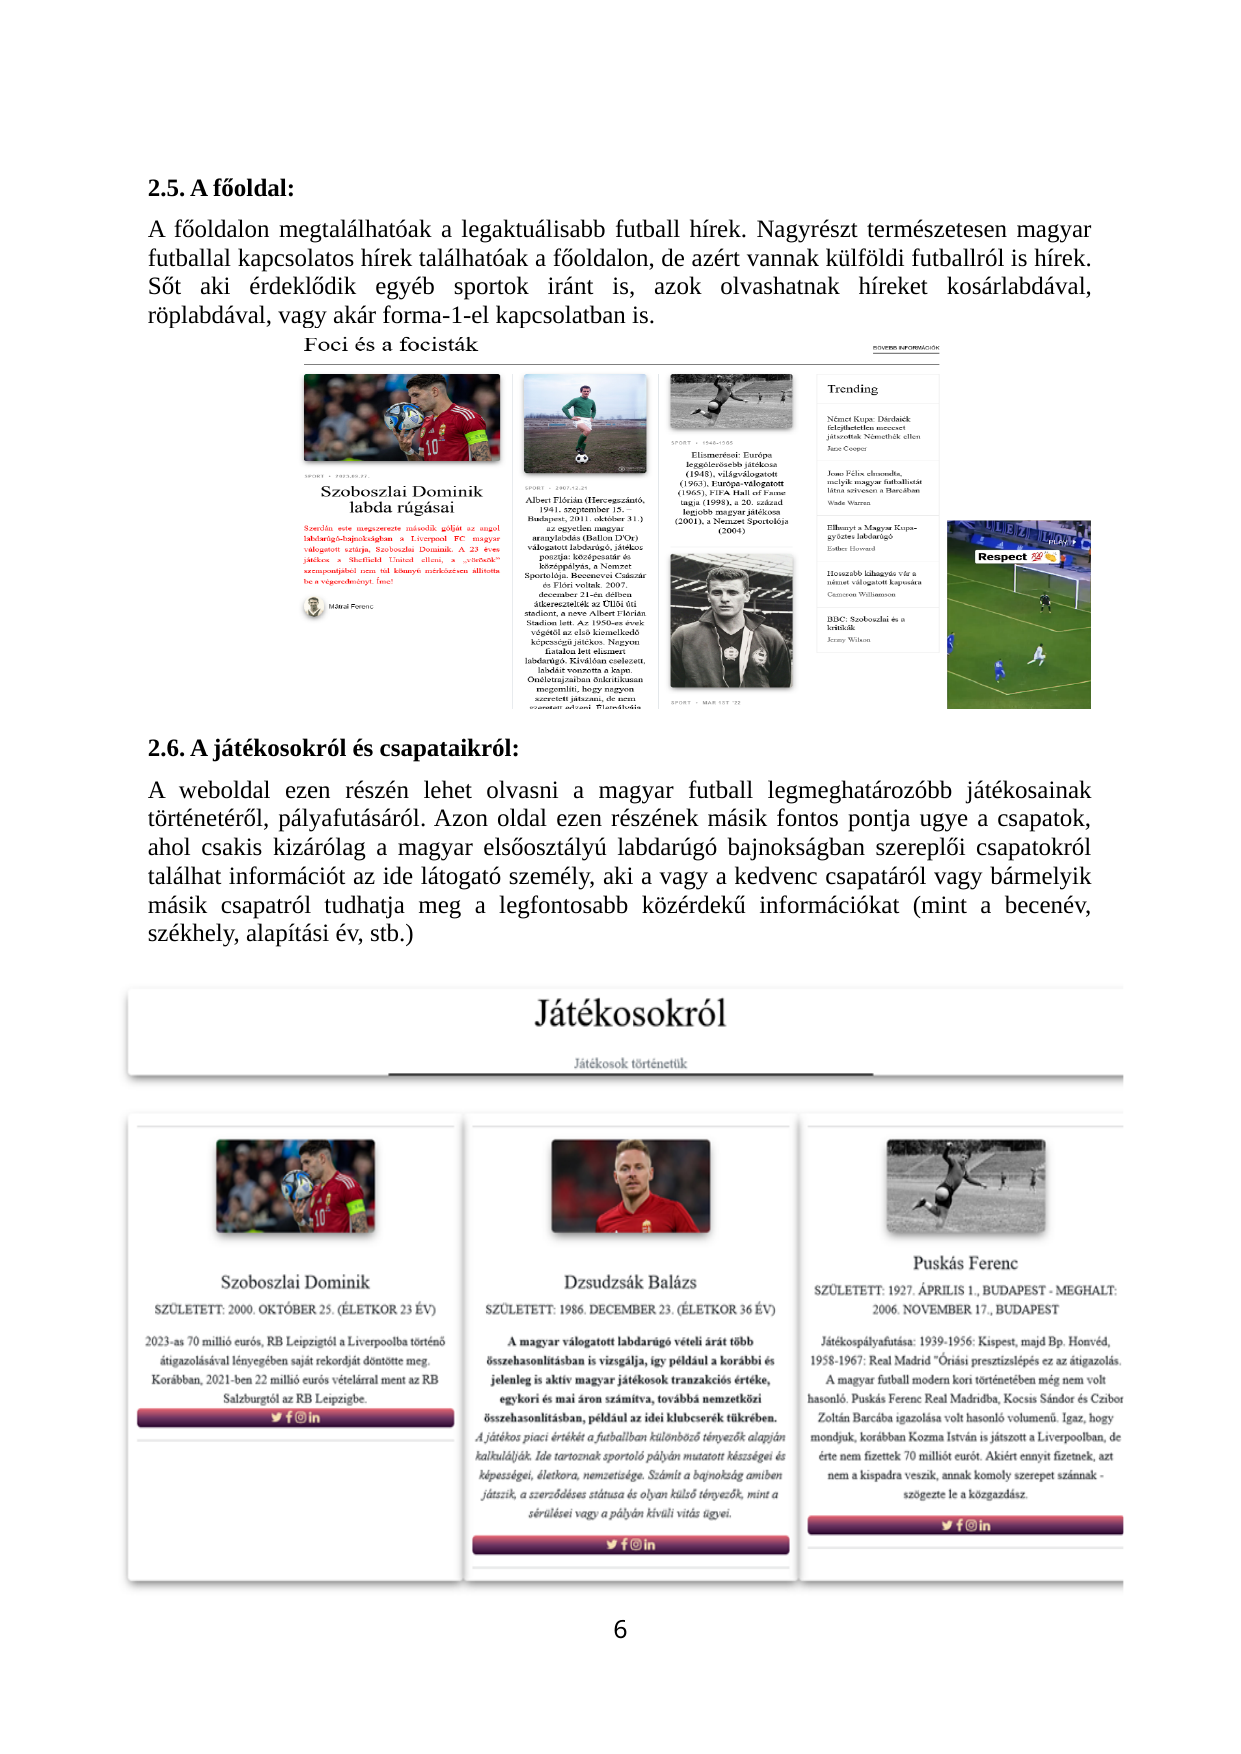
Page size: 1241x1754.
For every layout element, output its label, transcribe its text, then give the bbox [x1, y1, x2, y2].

subtitle 2.5. A főoldal: [148, 173, 1093, 201]
text A főoldalon megtalálhatóak a legaktuálisabb futball hírek. Nagyrészt természetesen magyar futballal kapcsolatos hírek találhatóak a főoldalon, de azért vannak külföldi futballról is hírek. Sőt aki érdeklődik egyéb sportok iránt is, azok olvashatnak híreket kosárlabdával, röplabdával, vagy akár forma-1-el kapcsolatban is. [148, 214, 1093, 329]
picture [146, 328, 1092, 709]
text A weboldal ezen részén lehet olvasni a magyar futball legmeghatározóbb játékosainak történetéről, pályafutásáról. Azon oldal ezen részének másik fontos pontja ugye a csapatok, ahol csakis kizárólag a magyar elsőosztályú labdarúgó bajnokságban szereplői csapatokról találhat információt az ide látogató személy, aki a vagy a kedvenc csapatáról vagy bármelyik másik csapatról tudhatja meg a legfontosabb közérdekű információkat (mint a becenév, székhely, alapítási év, stb.) [148, 775, 1093, 947]
picture [109, 957, 1124, 1604]
